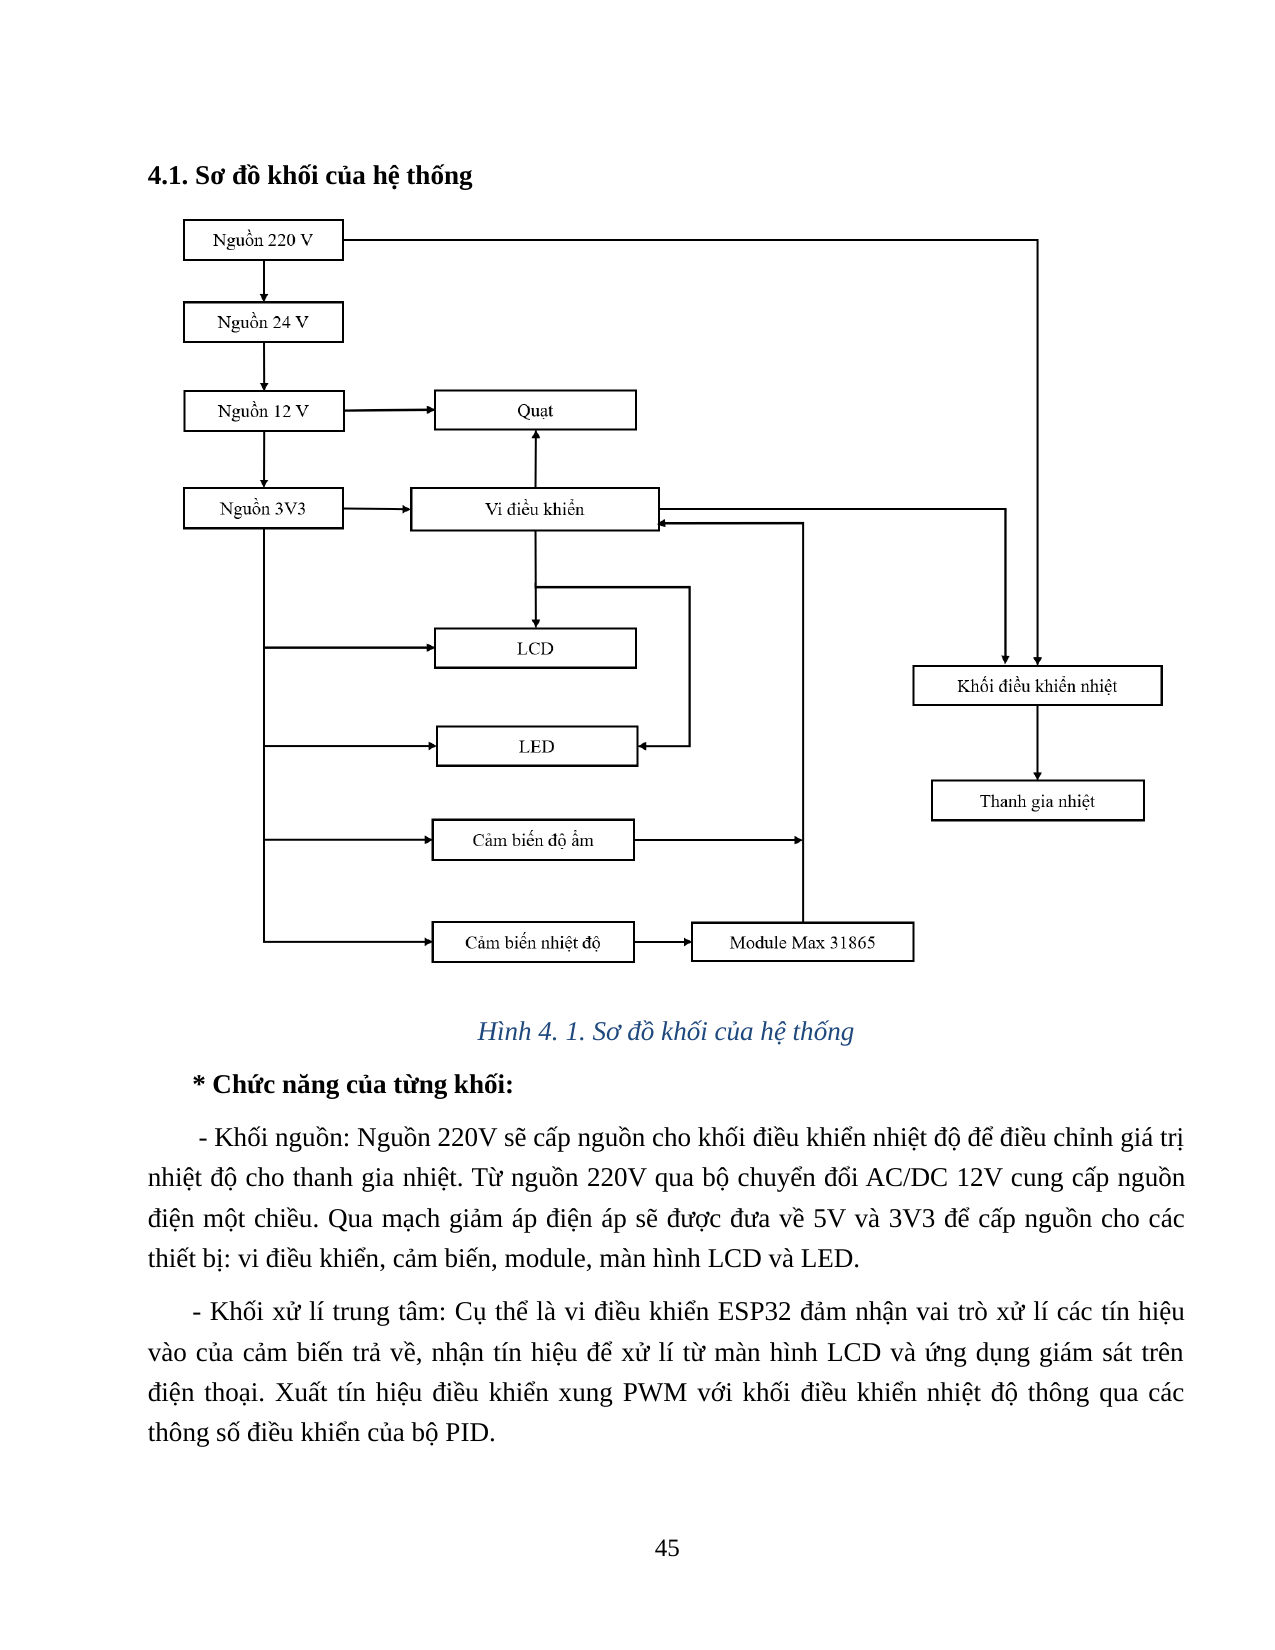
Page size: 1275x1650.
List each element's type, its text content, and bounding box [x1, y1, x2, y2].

picture [166, 211, 1167, 966]
subtitle 4.1. Sơ đồ khối của hệ thống [148, 159, 1186, 191]
text - Khối xử lí trung tâm: Cụ thể là vi điều khiển ESP32 đảm nhận vai trò xử lí các tín hiệu vào của cảm biến trả về, nhận tín hiệu để xử lí từ màn hình LCD và ứng dụng giám sát trên điện thoại. Xuất tín hiệu điều khiển xung PWM với khối điều khiển nhiệt độ thông qua các thông số điều khiển của bộ PID. [148, 1277, 1186, 1429]
text - Khối nguồn: Nguồn 220V sẽ cấp nguồn cho khối điều khiển nhiệt độ để điều chỉnh giá trị nhiệt độ cho thanh gia nhiệt. Từ nguồn 220V qua bộ chuyển đổi AC/DC 12V cung cấp nguồn điện một chiều. Qua mạch giảm áp điện áp sẽ được đưa về 5V và 3V3 để cấp nguồn cho các thiết bị: vi điều khiển, cảm biến, module, màn hình LCD và LED. [148, 1103, 1186, 1255]
text * Chức năng của từng khối: [148, 1050, 1186, 1081]
